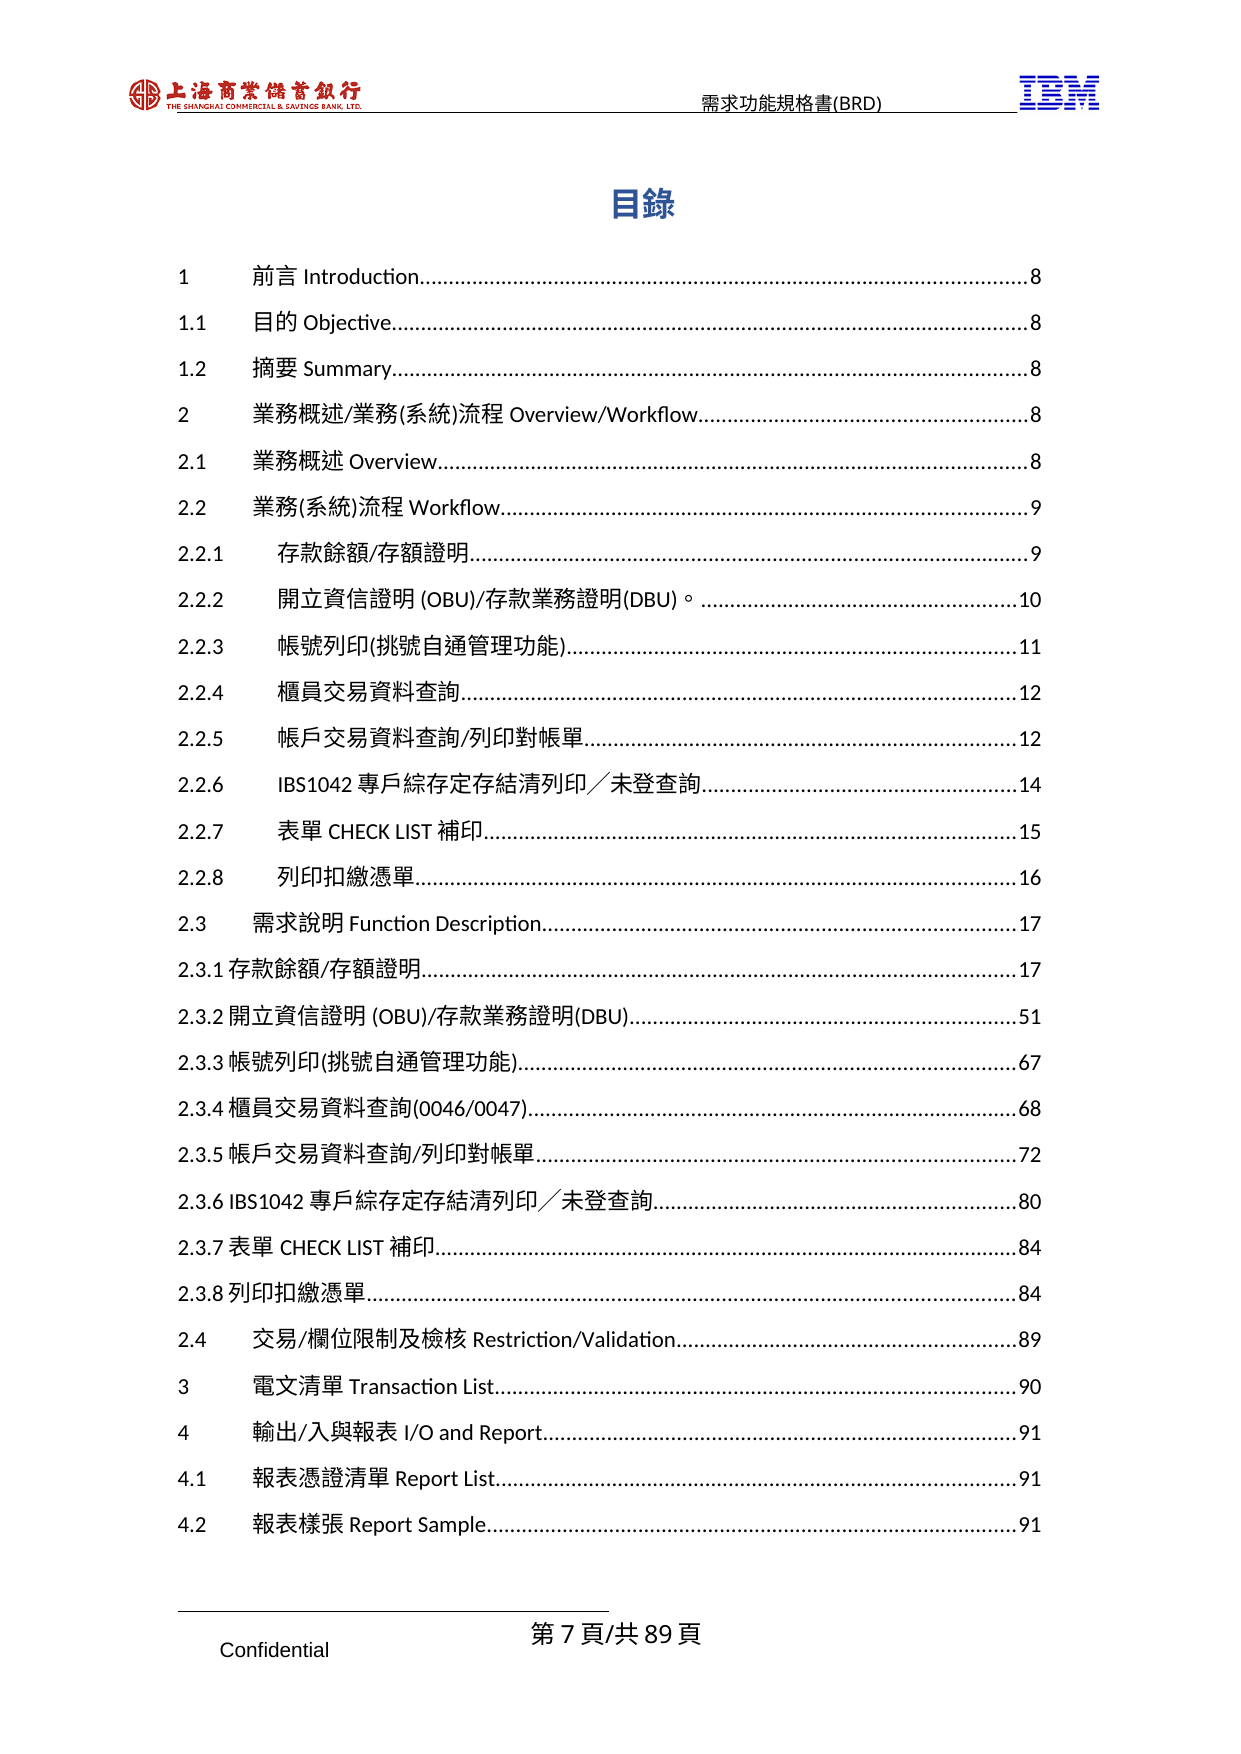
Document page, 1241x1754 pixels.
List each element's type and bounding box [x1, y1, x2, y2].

picture [122, 77, 369, 113]
